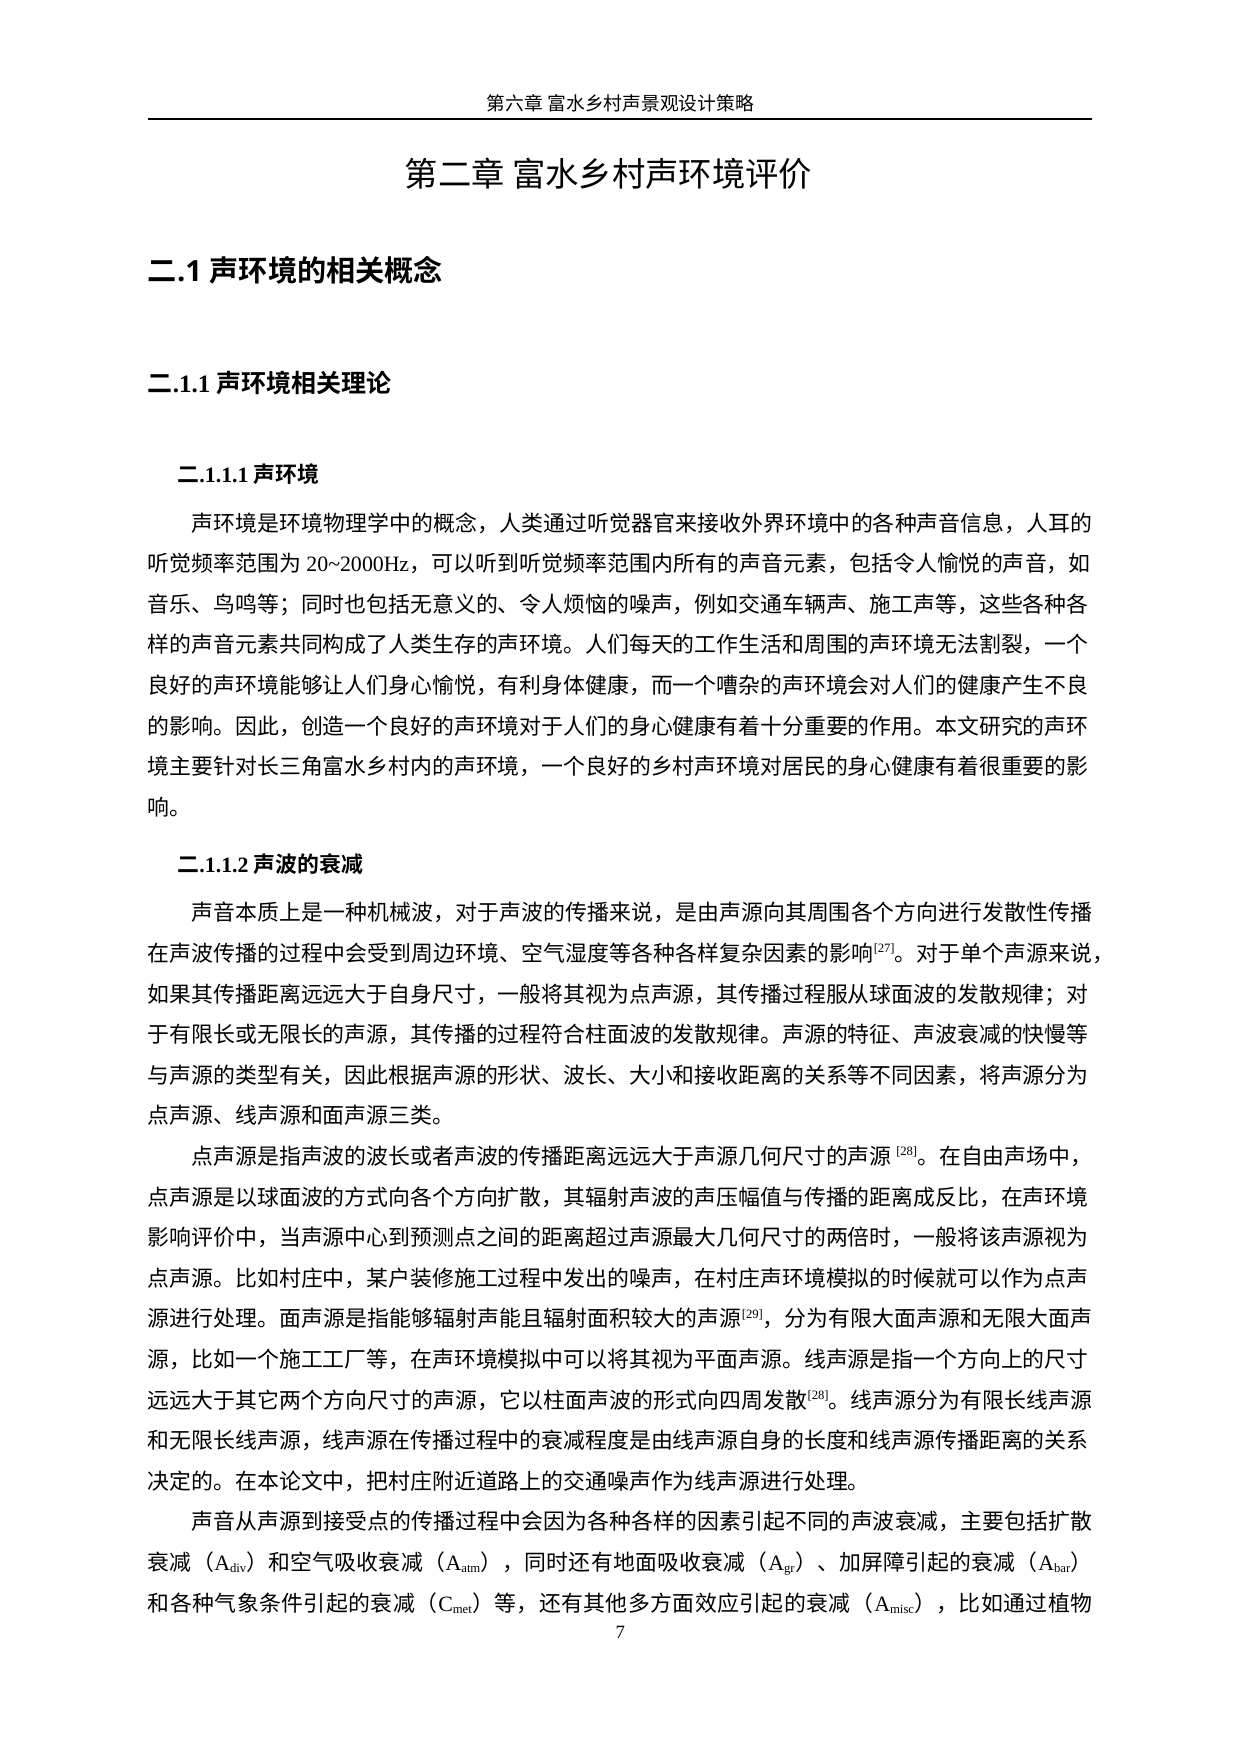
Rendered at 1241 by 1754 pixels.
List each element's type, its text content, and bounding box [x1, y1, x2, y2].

text 声环境是环境物理学中的概念，人类通过听觉器官来接收外界环境中的各种声音信息，人耳的听觉频率范围为20~2000Hz，可以听到听觉频率范围内所有的声音元素，包括令人愉悦的声音，如音乐、鸟鸣等；同时也包括无意义的、令人烦恼的噪声，例如交通车辆声、施工声等，这些各种各样的声音元素共同构成了人类生存的声环境。人们每天的工作生活和周围的声环境无法割裂，一个良好的声环境能够让人们身心愉悦，有利身体健康，而一个嘈杂的声环境会对人们的健康产生不良的影响。因此，创造一个良好的声环境对于人们的身心健康有着十分重要的作用。本文研究的声环境主要针对长三角富水乡村内的声环境，一个良好的乡村声环境对居民的身心健康有着很重要的影响。 [148, 505, 1092, 822]
text 声环境相关理论 [148, 349, 1092, 414]
text 声音本质上是一种机械波，对于声波的传播来说，是由声源向其周围各个方向进行发散性传播，在声波传播的过程中会受到周边环境、空气湿度等各种各样复杂因素的影响[27]。对于单个声源来说，如果其传播距离远远大于自身尺寸，一般将其视为点声源，其传播过程服从球面波的发散规律；对于有限长或无限长的声源，其传播的过程符合柱面波的发散规律。声源的特征、声波衰减的快慢等与声源的类型有关，因此根据声源的形状、波长、大小和接收距离的关系等不同因素，将声源分为点声源、线声源和面声源三类。 [148, 895, 1092, 1131]
text 富水乡村声环境评价 [148, 139, 1092, 204]
text 声波的衰减 [177, 846, 1092, 879]
text 点声源是指声波的波长或者声波的传播距离远远大于声源几何尺寸的声源 [28]。在自由声场中，点声源是以球面波的方式向各个方向扩散，其辐射声波的声压幅值与传播的距离成反比，在声环境影响评价中，当声源中心到预测点之间的距离超过声源最大几何尺寸的两倍时，一般将该声源视为点声源。比如村庄中，某户装修施工过程中发出的噪声，在村庄声环境模拟的时候就可以作为点声源进行处理。面声源是指能够辐射声能且辐射面积较大的声源[29]，分为有限大面声源和无限大面声源，比如一个施工工厂等，在声环境模拟中可以将其视为平面声源。线声源是指一个方向上的尺寸远远大于其它两个方向尺寸的声源，它以柱面声波的形式向四周发散[28]。线声源分为有限长线声源和无限长线声源，线声源在传播过程中的衰减程度是由线声源自身的长度和线声源传播距离的关系决定的。在本论文中，把村庄附近道路上的交通噪声作为线声源进行处理。 [148, 1138, 1092, 1496]
text 声环境的相关概念 [148, 237, 1092, 302]
text 声环境 [177, 456, 1092, 489]
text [148, 1504, 1092, 1618]
